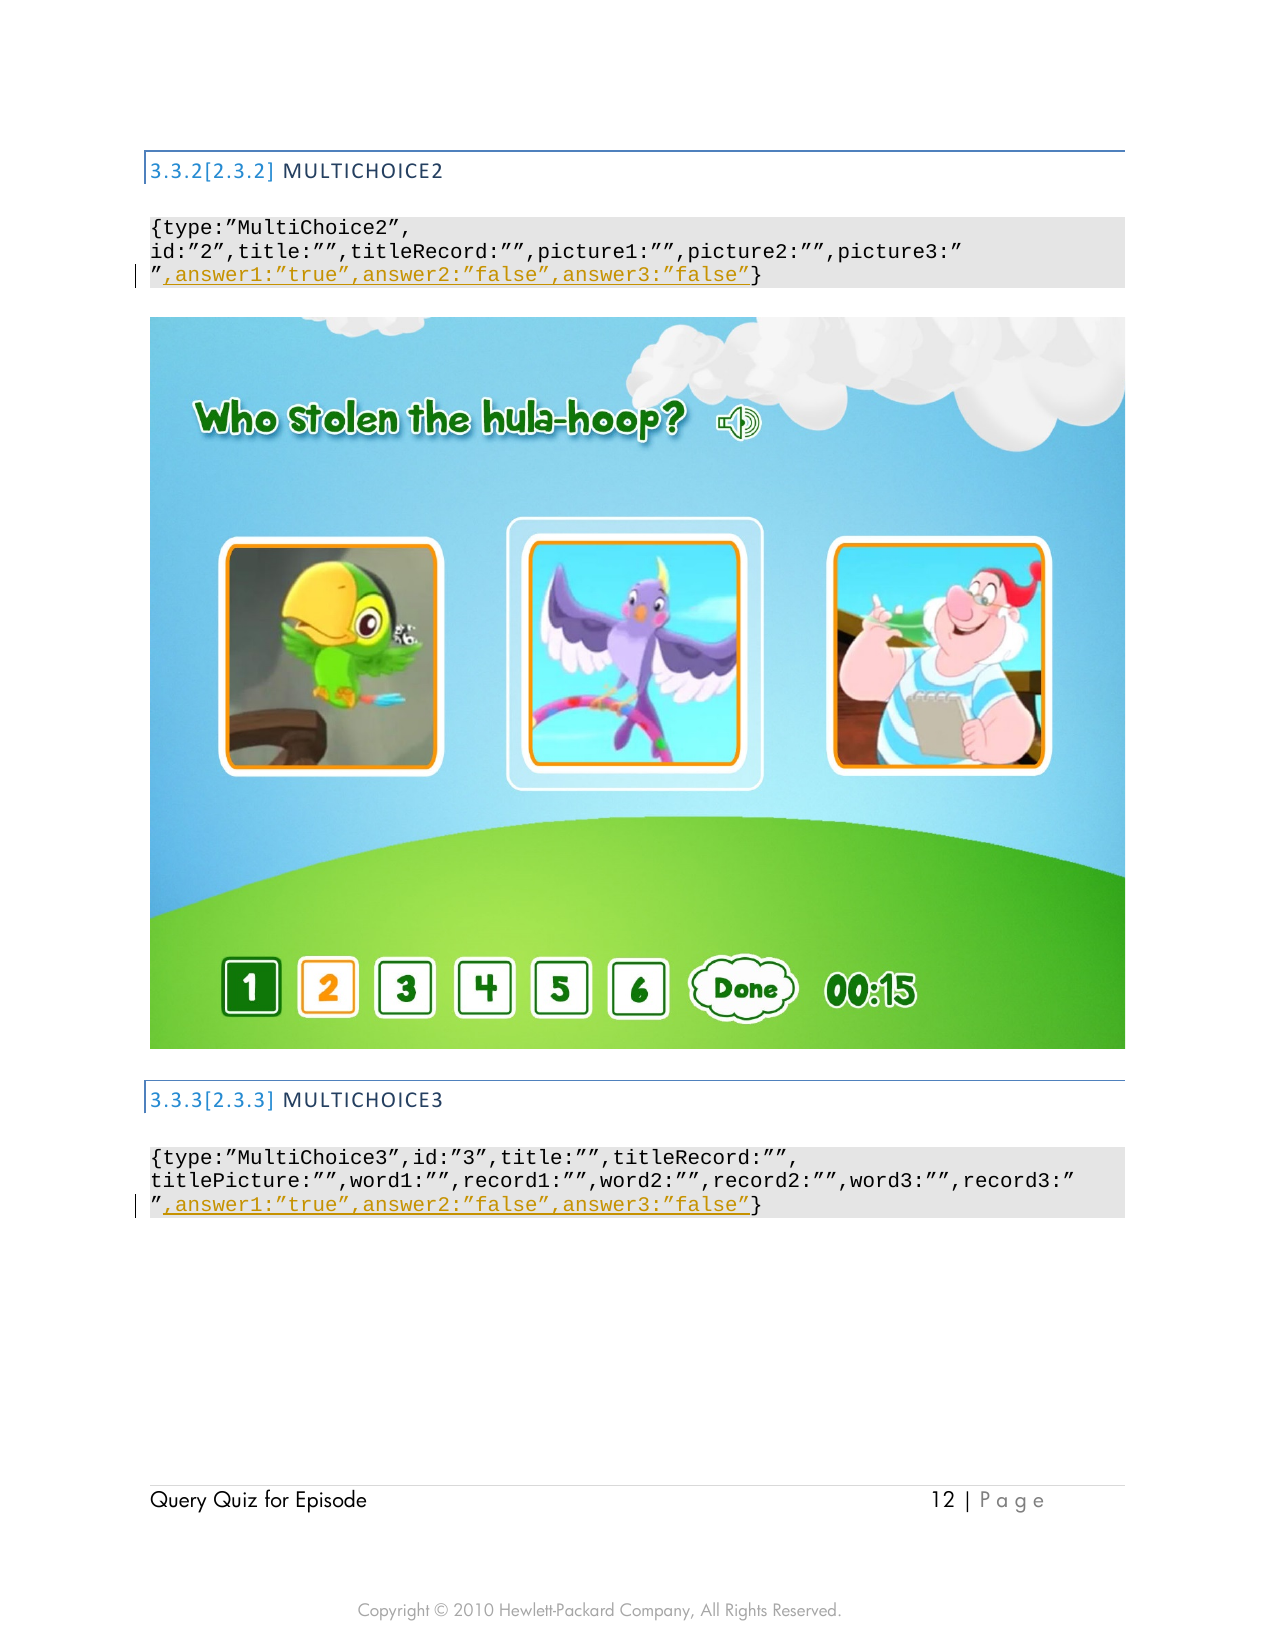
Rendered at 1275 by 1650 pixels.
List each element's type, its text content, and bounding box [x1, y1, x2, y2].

text {type:”MultiChoice2”, id:”2”,title:””,titleRecord:””,picture1:””,picture2:””,picture3:””} [150, 217, 1125, 288]
text {type:”MultiChoice3”,id:”3”,title:””,titleRecord:””, titlePicture:””,word1:””,record1:””,word2:””,record2:””,word3:””,record3:””} [150, 1147, 1125, 1218]
picture [150, 317, 1125, 1049]
subtitle MultiChoice3 [146, 1081, 1125, 1113]
subtitle MultiChoice2 [146, 152, 1125, 184]
